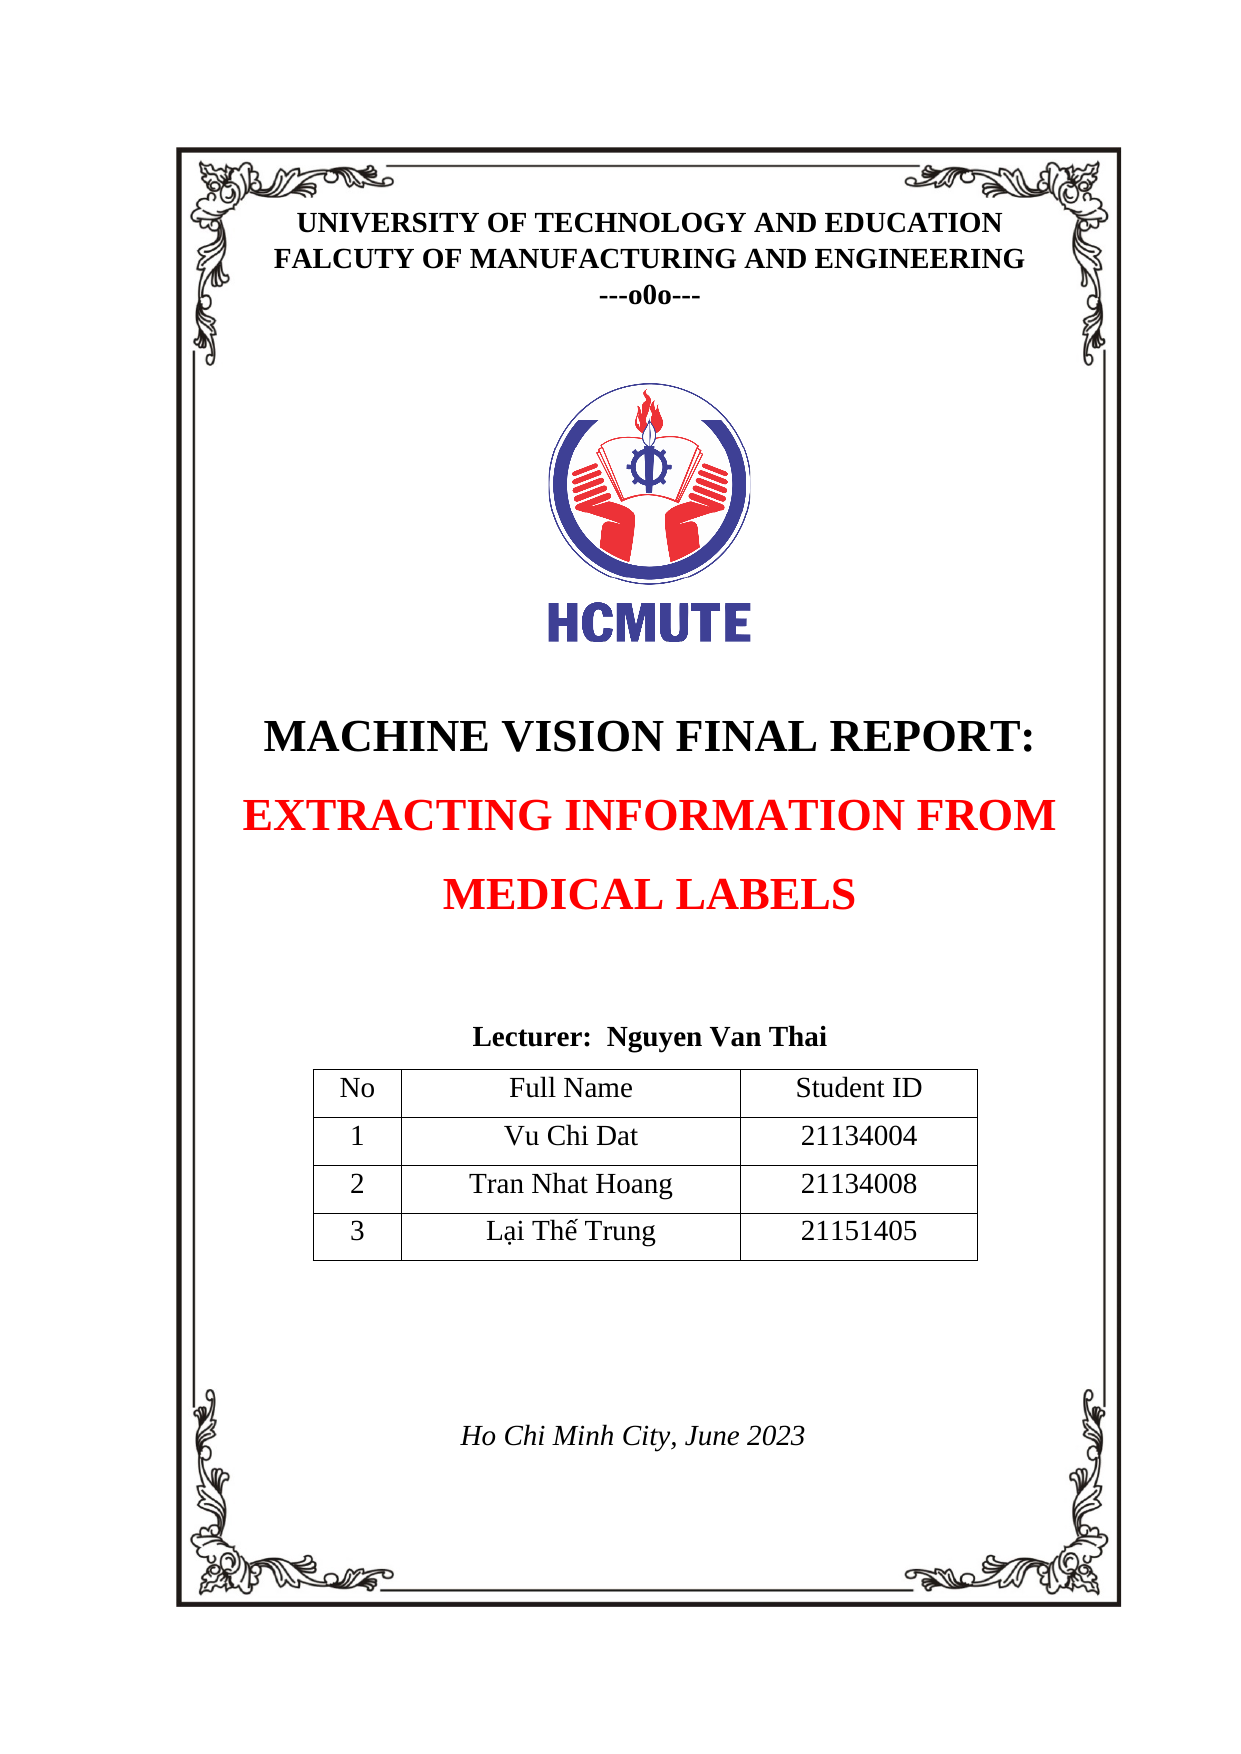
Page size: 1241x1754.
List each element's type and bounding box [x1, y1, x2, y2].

picture [176, 147, 1122, 1607]
